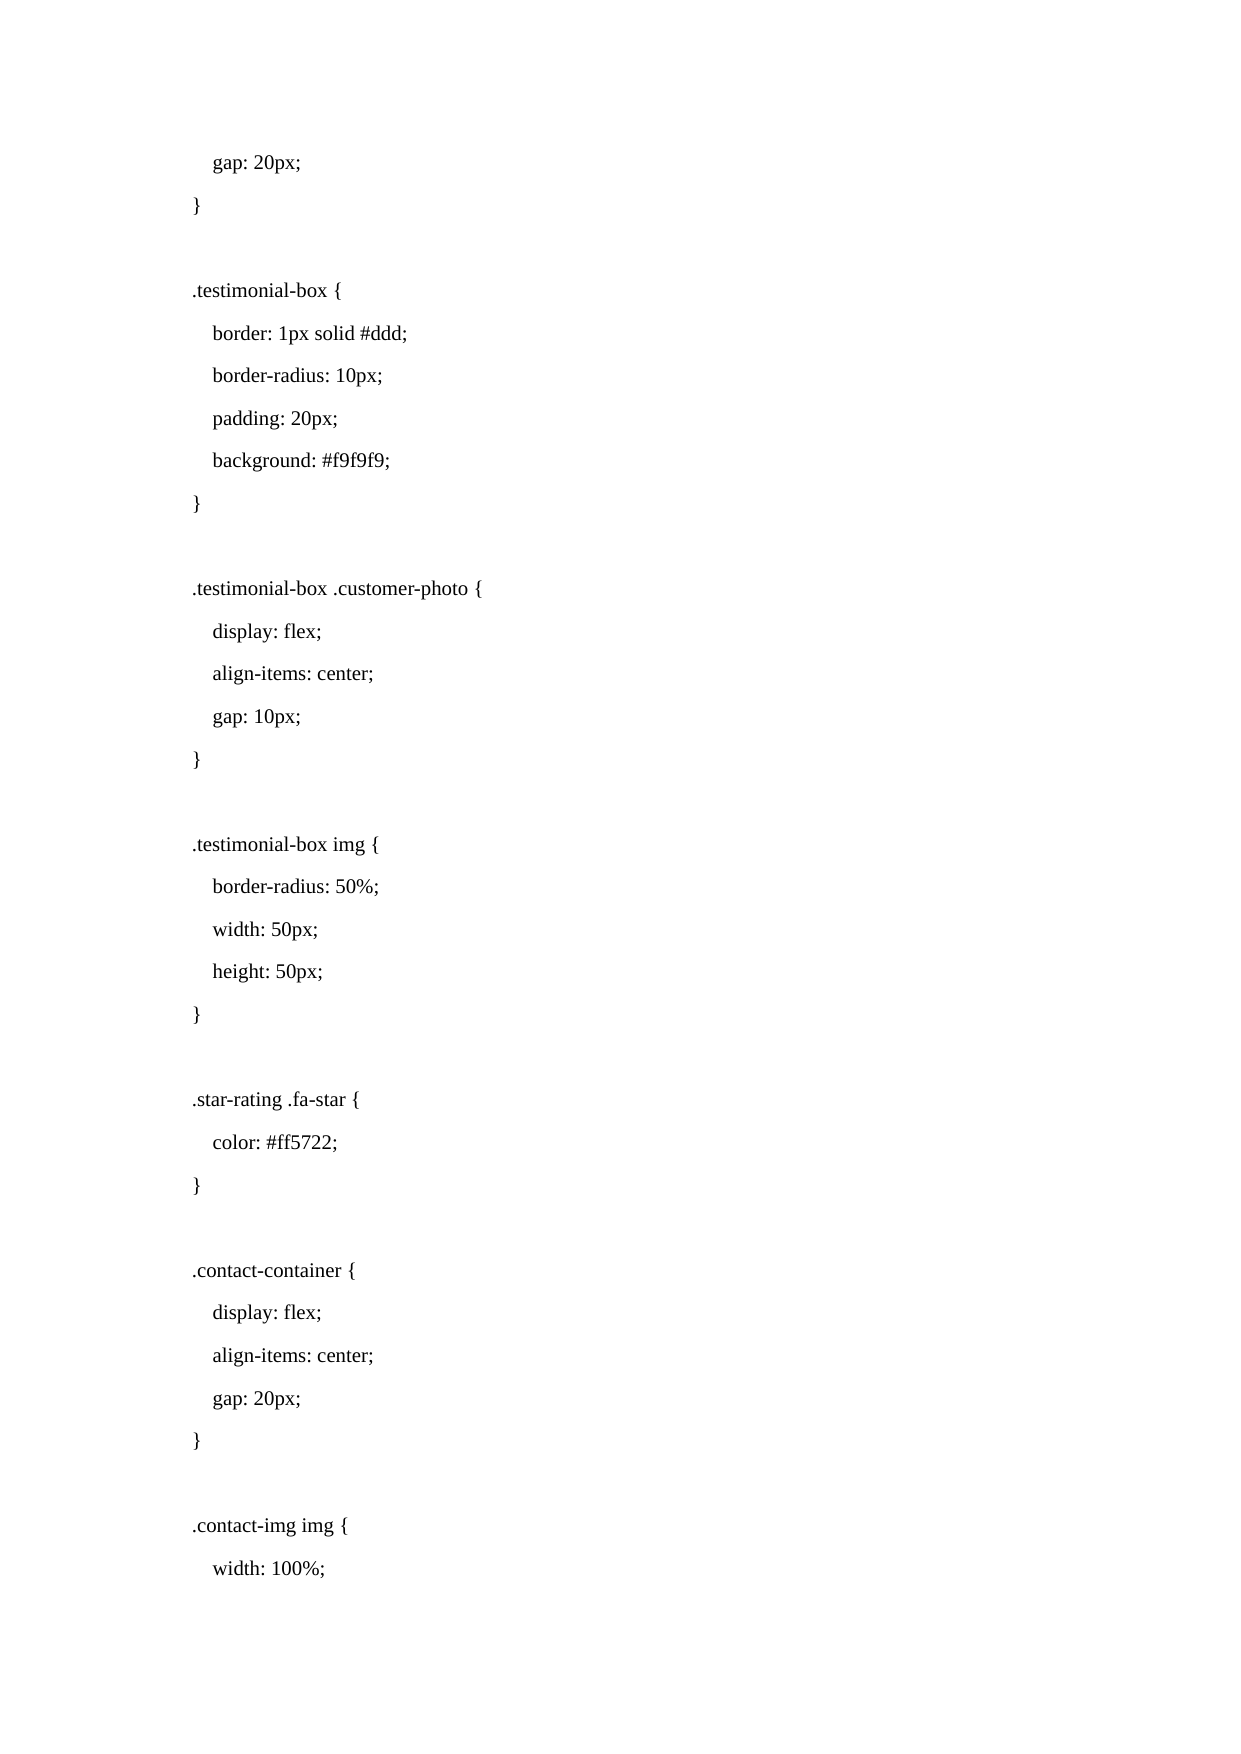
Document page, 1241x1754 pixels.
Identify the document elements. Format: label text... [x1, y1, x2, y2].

text display: flex; [150, 619, 1090, 643]
text .contact-container { [150, 1258, 1090, 1282]
text gap: 20px; [150, 1386, 1090, 1409]
text .testimonial-box img { [150, 832, 1090, 856]
text background: #f9f9f9; [150, 448, 1090, 472]
text .testimonial-box { [150, 278, 1090, 302]
text border-radius: 50%; [150, 874, 1090, 898]
text } [150, 193, 1090, 217]
text align-items: center; [150, 1343, 1090, 1367]
text border: 1px solid #ddd; [150, 320, 1090, 344]
text gap: 20px; [150, 150, 1090, 174]
text } [150, 1172, 1090, 1197]
text } [150, 746, 1090, 771]
text } [150, 1428, 1090, 1452]
text width: 50px; [150, 917, 1090, 941]
text } [150, 491, 1090, 515]
text height: 50px; [150, 959, 1090, 983]
text display: flex; [150, 1300, 1090, 1324]
text align-items: center; [150, 661, 1090, 685]
text width: 100%; [150, 1556, 1090, 1580]
text gap: 10px; [150, 704, 1090, 728]
text .contact-img img { [150, 1513, 1090, 1537]
text border-radius: 10px; [150, 363, 1090, 387]
text } [150, 1002, 1090, 1026]
text padding: 20px; [150, 406, 1090, 430]
text .star-rating .fa-star { [150, 1087, 1090, 1111]
text .testimonial-box .customer-photo { [150, 576, 1090, 600]
text color: #ff5722; [150, 1130, 1090, 1154]
